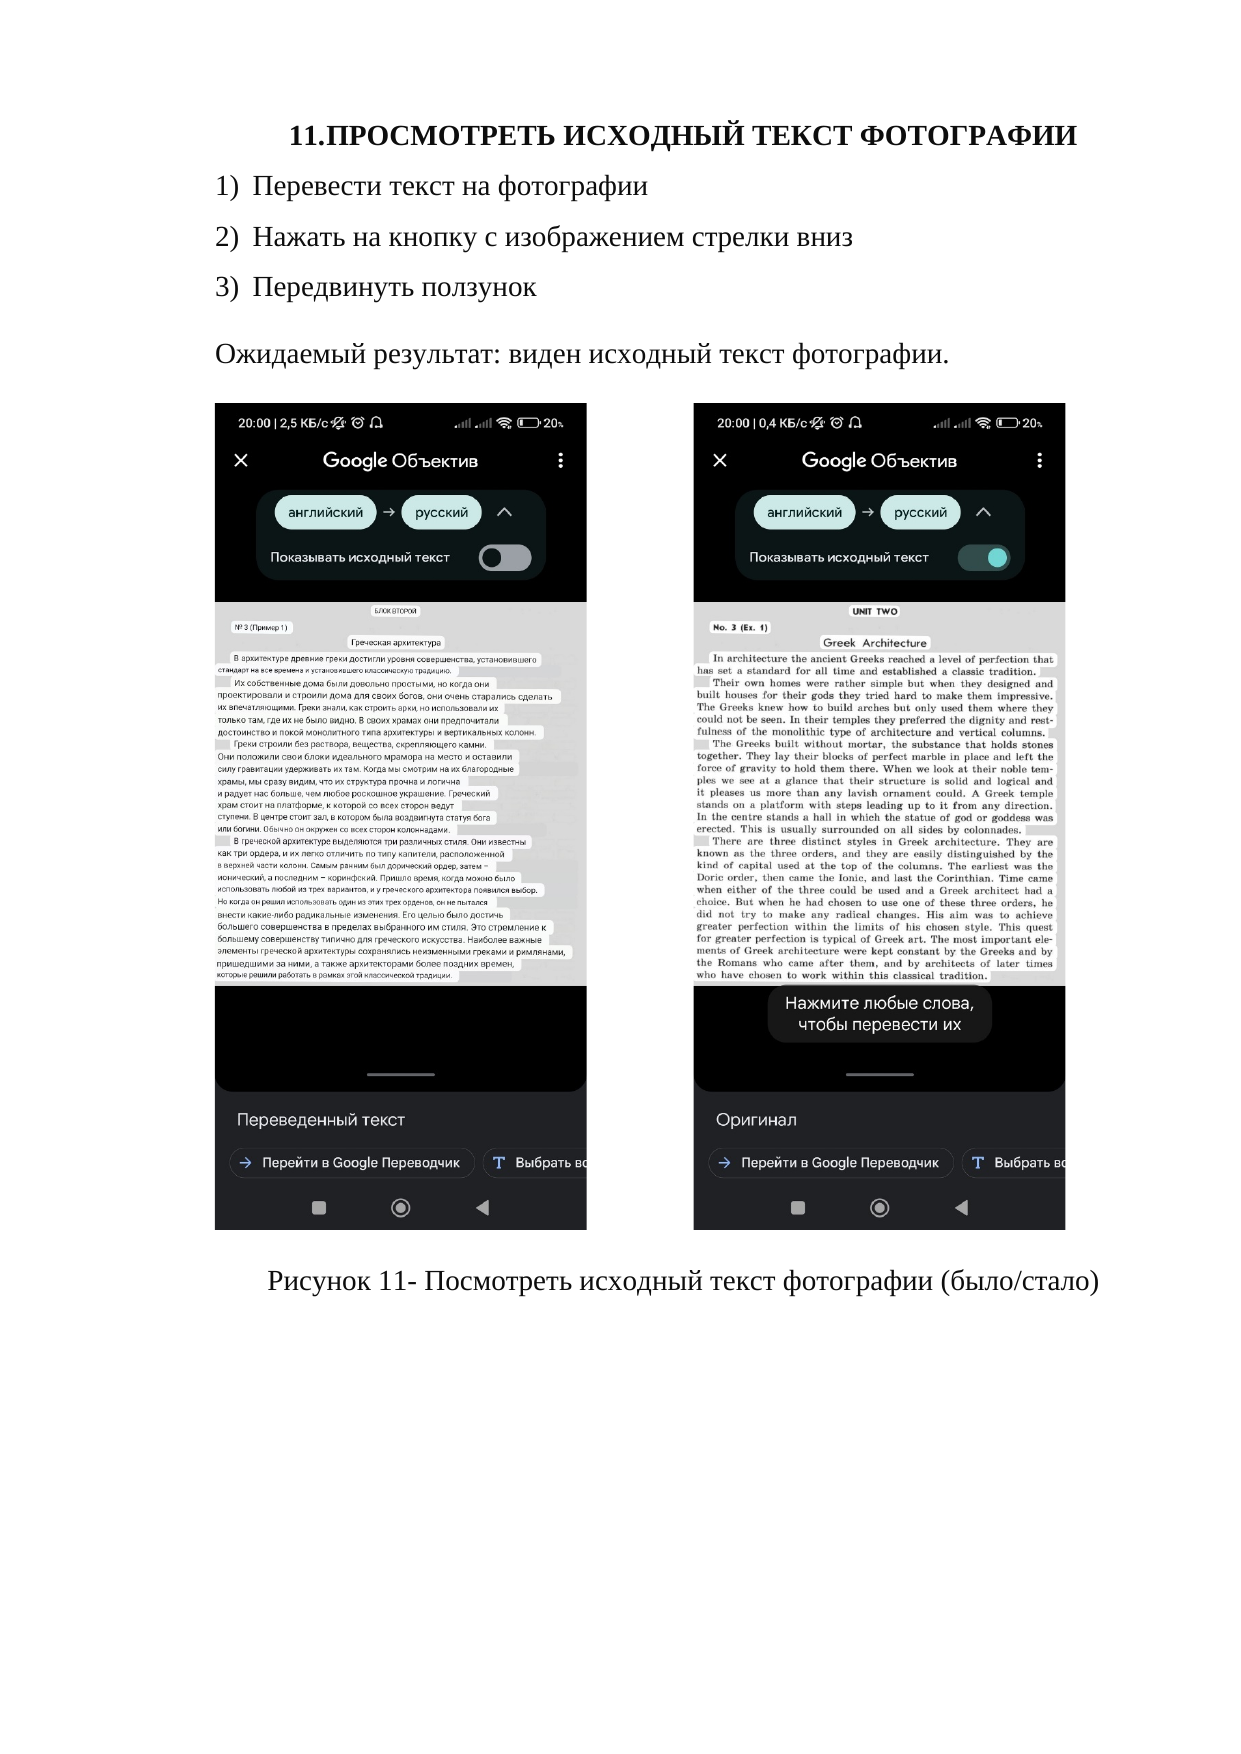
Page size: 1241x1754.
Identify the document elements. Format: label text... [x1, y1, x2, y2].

list Нажать на кнопку с изображением стрелки вниз [215, 219, 1152, 252]
text Ожидаемый результат: виден исходный текст фотографии. [215, 336, 1152, 369]
list Передвинуть ползунок [215, 269, 1152, 303]
picture [214, 403, 587, 1230]
text Рисунок 11- Посмотреть исходный текст фотографии (было/стало) [215, 1263, 1152, 1297]
picture [693, 403, 1066, 1230]
list ПРОСМОТРЕТЬ ИСХОДНЫЙ ТЕКСТ ФОТОГРАФИИ [215, 118, 1152, 152]
list Перевести текст на фотографии [215, 168, 1152, 202]
